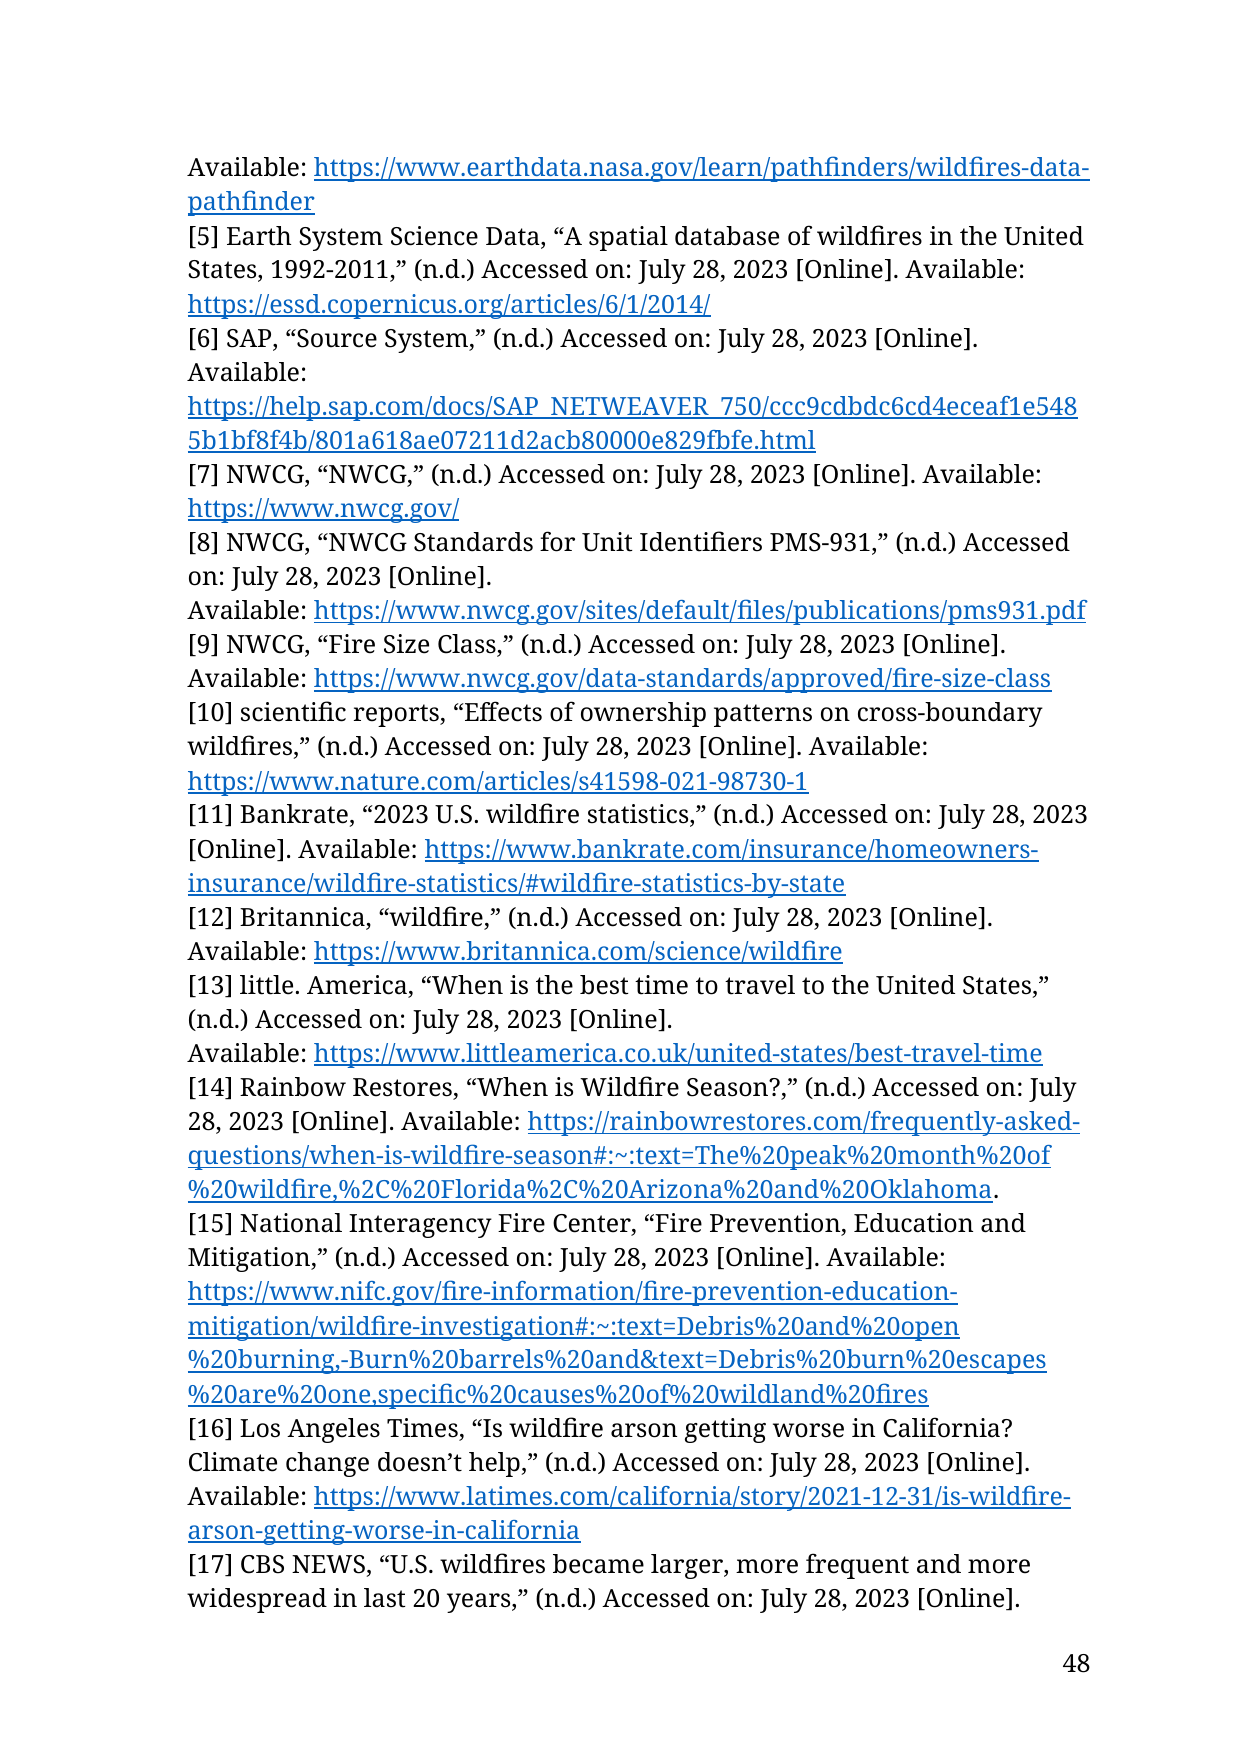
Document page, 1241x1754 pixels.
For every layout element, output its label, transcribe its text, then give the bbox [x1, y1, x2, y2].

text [187, 1547, 1090, 1615]
text [7] NWCG, “NWCG,” (n.d.) Accessed on: July 28, 2023 [Online]. Available: https://www.nwcg.gov/ [187, 457, 1090, 525]
text [16] Los Angeles Times, “Is wildfire arson getting worse in California? Climate change doesn’t help,” (n.d.) Accessed on: July 28, 2023 [Online]. Available: https://www.latimes.com/california/story/2021-12-31/is-wildfire-arson-getting-worse-in-california [187, 1410, 1090, 1547]
text [15] National Interagency Fire Center, “Fire Prevention, Education and Mitigation,” (n.d.) Accessed on: July 28, 2023 [Online]. Available: https://www.nifc.gov/fire-information/fire-prevention-education-mitigation/wildfire-investigation#:~:text=Debris%20and%20open%20burning,-Burn%20barrels%20and&text=Debris%20burn%20escapes%20are%20one,specific%20causes%20of%20wildland%20fires [187, 1206, 1090, 1410]
text Available: https://www.earthdata.nasa.gov/learn/pathfinders/wildfires-data-pathfinder [187, 150, 1090, 218]
text [13] little. America, “When is the best time to travel to the United States,” (n.d.) Accessed on: July 28, 2023 [Online]. [187, 967, 1090, 1036]
text [12] Britannica, “wildfire,” (n.d.) Accessed on: July 28, 2023 [Online]. Available: https://www.britannica.com/science/wildfire [187, 899, 1090, 967]
text [8] NWCG, “NWCG Standards for Unit Identifiers PMS-931,” (n.d.) Accessed on: July 28, 2023 [Online]. [187, 525, 1090, 593]
text [10] scientific reports, “Effects of ownership patterns on cross-boundary wildfires,” (n.d.) Accessed on: July 28, 2023 [Online]. Available: https://www.nature.com/articles/s41598-021-98730-1 [187, 695, 1090, 797]
text Available: https://www.nwcg.gov/sites/default/files/publications/pms931.pdf [187, 593, 1090, 627]
text [14] Rainbow Restores, “When is Wildfire Season?,” (n.d.) Accessed on: July 28, 2023 [Online]. Available: https://rainbowrestores.com/frequently-asked-questions/when-is-wildfire-season#:~:text=The%20peak%20month%20of%20wildfire,%2C%20Florida%2C%20Arizona%20and%20Oklahoma. [187, 1070, 1090, 1206]
text [5] Earth System Science Data, “A spatial database of wildfires in the United States, 1992-2011,” (n.d.) Accessed on: July 28, 2023 [Online]. Available: https://essd.copernicus.org/articles/6/1/2014/ [187, 218, 1090, 320]
text [6] SAP, “Source System,” (n.d.) Accessed on: July 28, 2023 [Online]. Available: https://help.sap.com/docs/SAP_NETWEAVER_750/ccc9cdbdc6cd4eceaf1e5485b1bf8f4b/801a618ae07211d2acb80000e829fbfe.html [187, 320, 1090, 457]
text [9] NWCG, “Fire Size Class,” (n.d.) Accessed on: July 28, 2023 [Online]. Available: https://www.nwcg.gov/data-standards/approved/fire-size-class [187, 627, 1090, 695]
text Available: https://www.littleamerica.co.uk/united-states/best-travel-time [187, 1036, 1090, 1070]
text [11] Bankrate, “2023 U.S. wildfire statistics,” (n.d.) Accessed on: July 28, 2023 [Online]. Available: https://www.bankrate.com/insurance/homeowners-insurance/wildfire-statistics/#wildfire-statistics-by-state [187, 797, 1090, 899]
